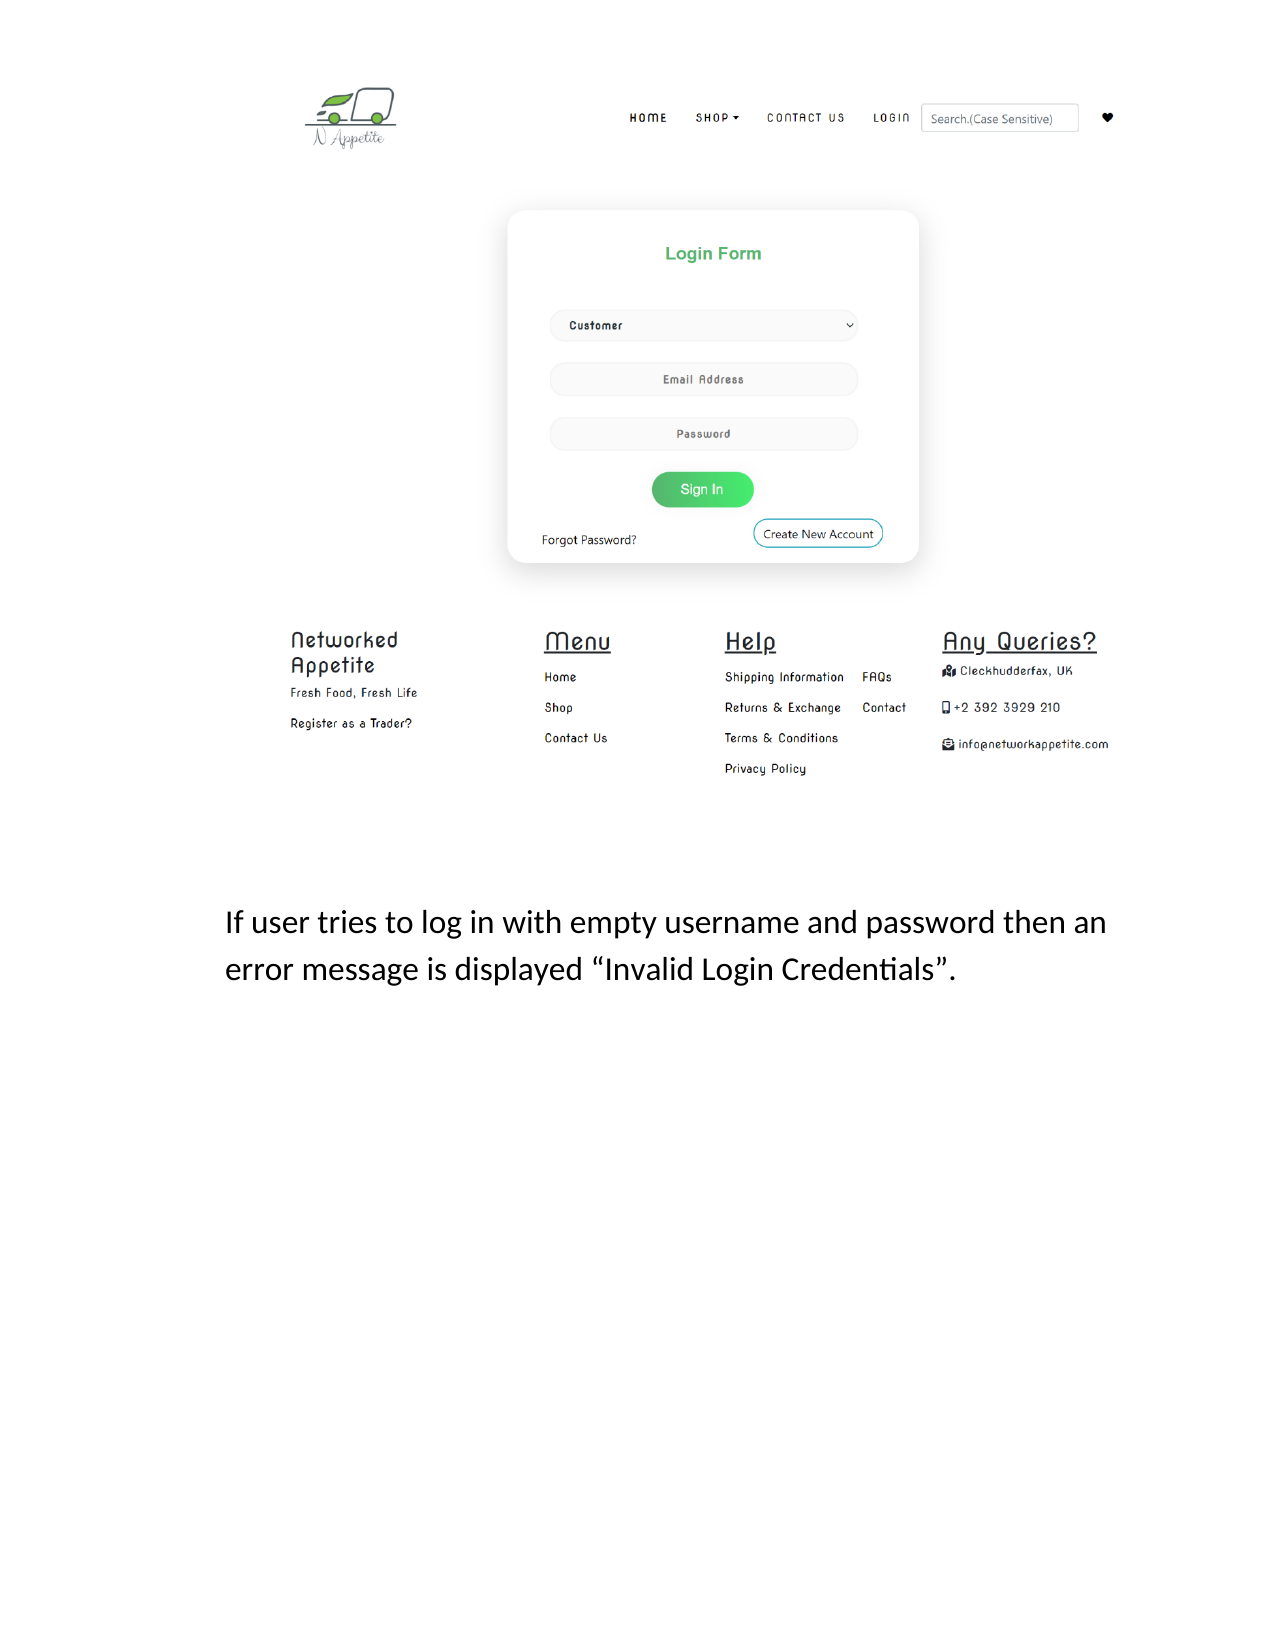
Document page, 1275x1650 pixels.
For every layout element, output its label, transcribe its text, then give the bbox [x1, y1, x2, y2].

list If user tries to log in with empty username and password then an error message is displayed “Invalid Login Credentials”. [225, 902, 1125, 989]
picture [225, 75, 1200, 851]
